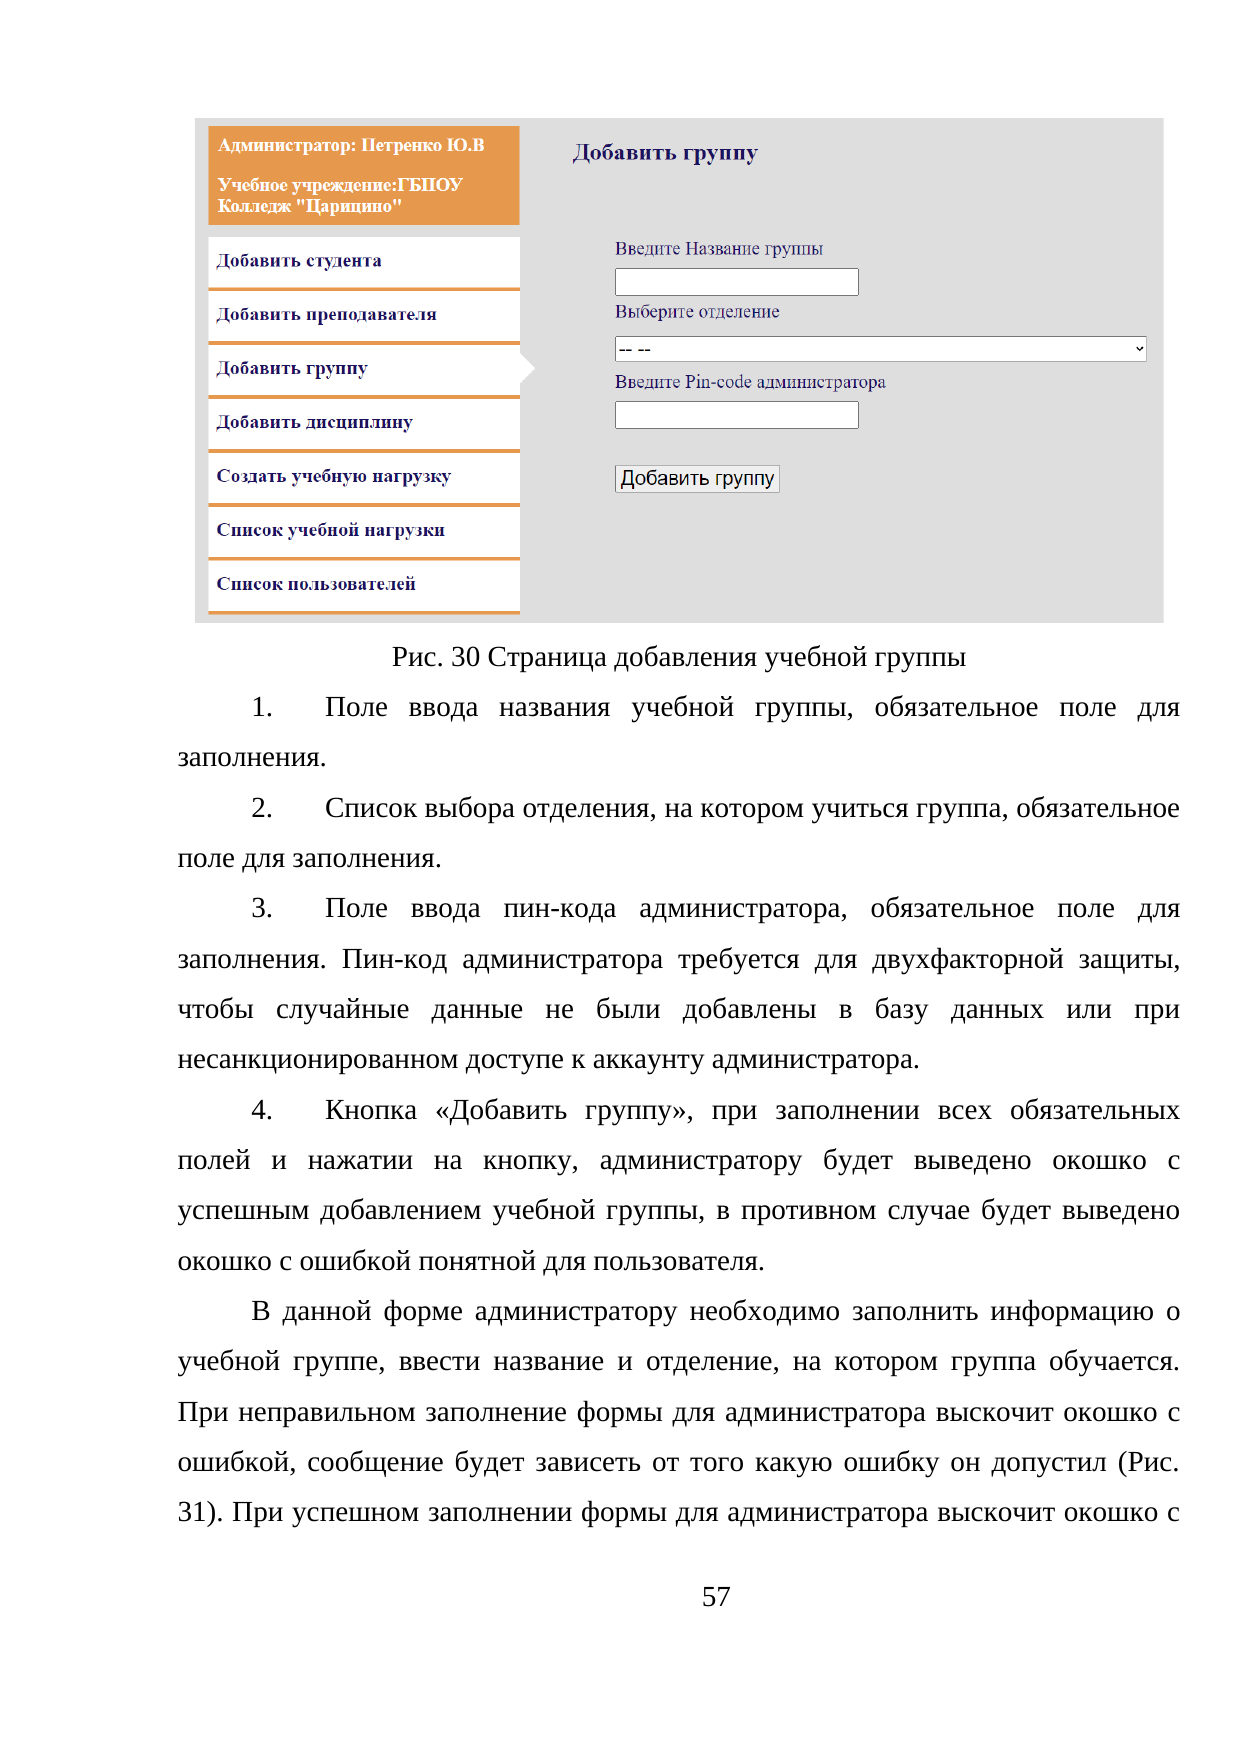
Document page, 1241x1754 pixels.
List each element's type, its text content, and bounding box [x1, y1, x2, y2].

picture [194, 118, 1164, 623]
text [177, 1293, 1181, 1528]
list Поле ввода пин-кода администратора, обязательное поле для заполнения. Пин-код администратора требуется для двухфакторной защиты, чтобы случайные данные не были добавлены в базу данных или при несанкционированном доступе к аккаунту администратора. [177, 891, 1181, 1075]
list Поле ввода названия учебной группы, обязательное поле для заполнения. [177, 689, 1181, 773]
list Список выбора отделения, на котором учиться группа, обязательное поле для заполнения. [177, 790, 1181, 874]
text Рис. 30 Страница добавления учебной группы [177, 639, 1181, 672]
list Кнопка «Добавить группу», при заполнении всех обязательных полей и нажатии на кнопку, администратору будет выведено окошко с успешным добавлением учебной группы, в противном случае будет выведено окошко с ошибкой понятной для пользователя. [177, 1092, 1181, 1276]
